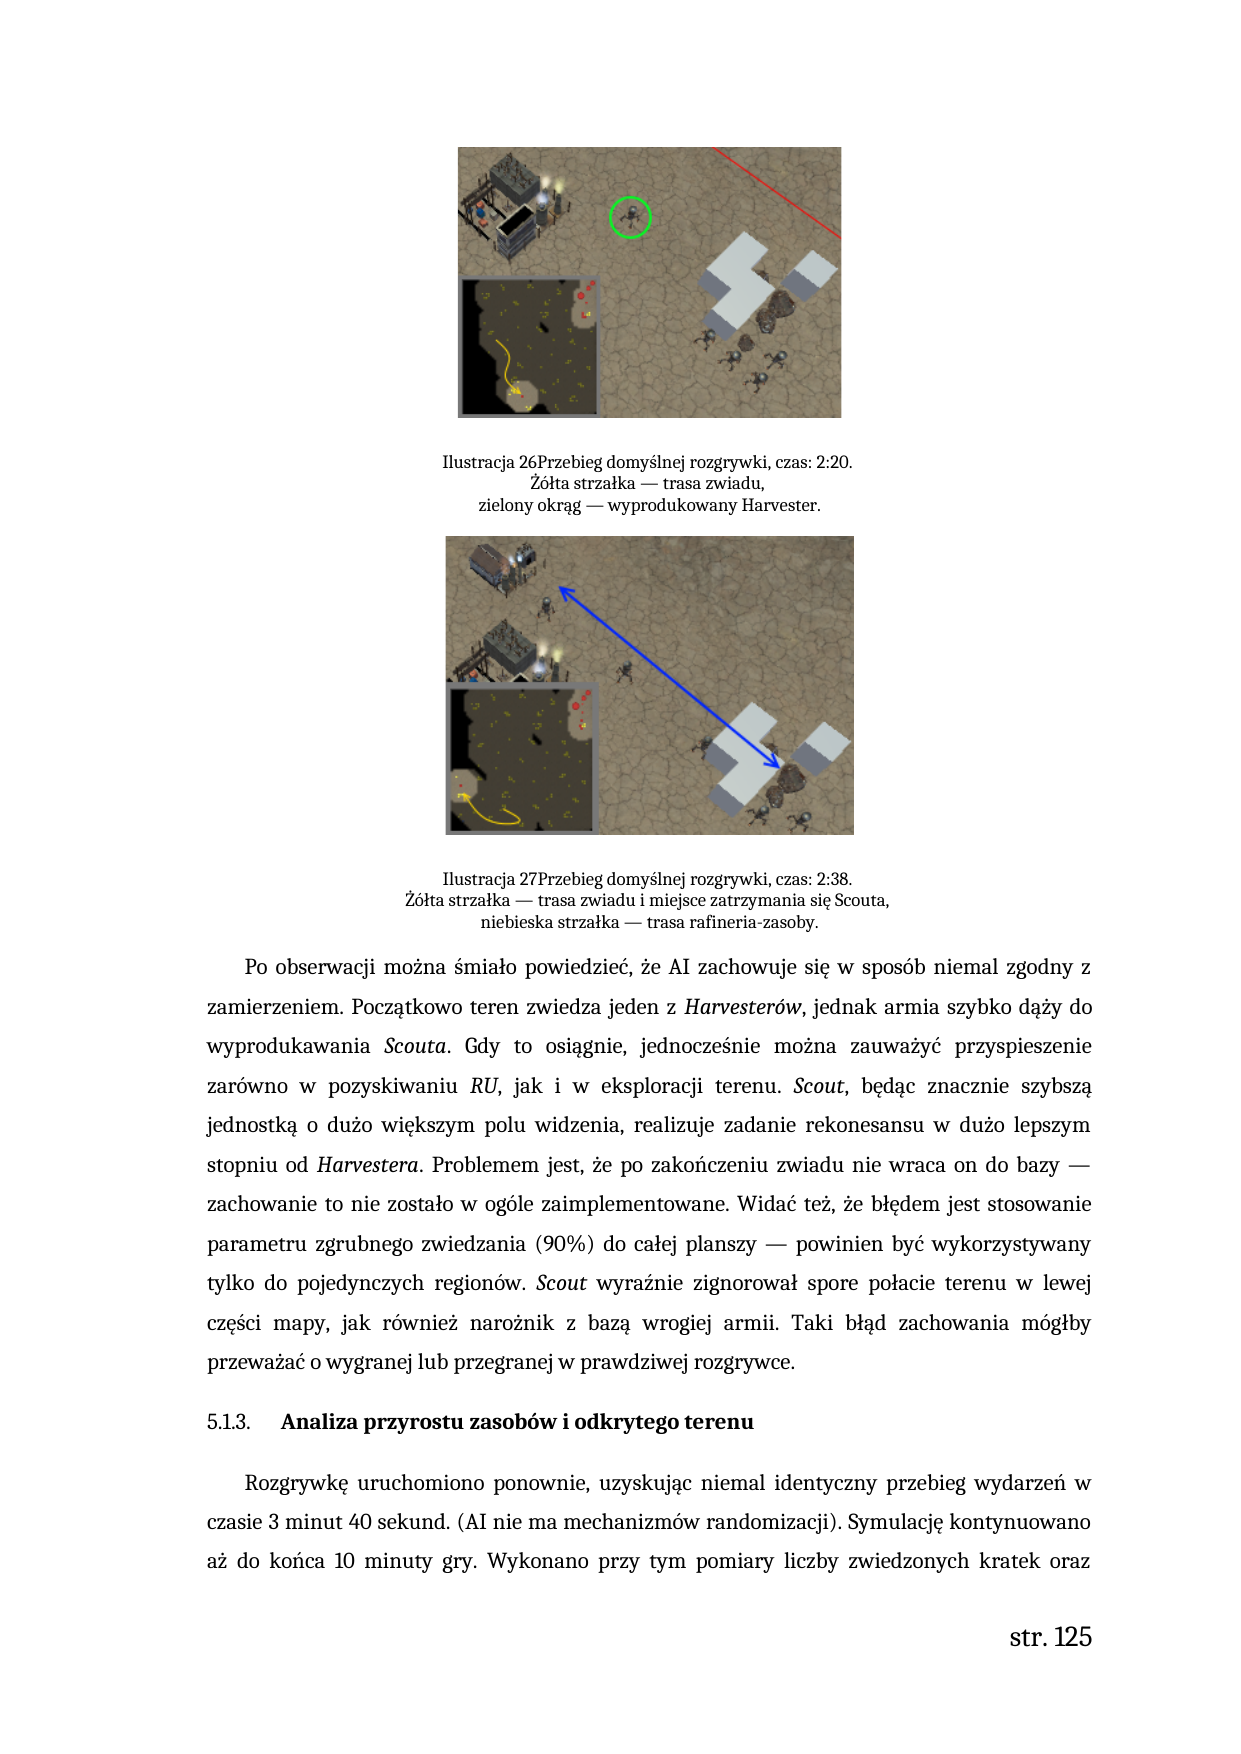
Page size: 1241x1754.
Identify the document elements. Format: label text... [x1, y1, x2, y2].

text Ilustracja Przebieg domyślnej rozgrywki, czas: 2:20. Żółta strzałka — trasa zwiadu, zielony okrąg — wyprodukowany Harvester. [207, 451, 1092, 516]
text Ilustracja Przebieg domyślnej rozgrywki, czas: 2:38. Żółta strzałka — trasa zwiadu i miejsce zatrzymania się Scouta, niebieska strzałka — trasa rafineria-zasoby. [207, 868, 1092, 933]
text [207, 1469, 1092, 1575]
picture [445, 536, 854, 835]
text Po obserwacji można śmiało powiedzieć, że AI zachowuje się w sposób niemal zgodny z zamierzeniem. Początkowo teren zwiedza jeden z Harvesterów, jednak armia szybko dąży do wyprodukawania Scouta. Gdy to osiągnie, jednocześnie można zauważyć przyspieszenie zarówno w pozyskiwaniu RU, jak i w eksploracji terenu. Scout, będąc znacznie szybszą jednostką o dużo większym polu widzenia, realizuje zadanie rekonesansu w dużo lepszym stopniu od Harvestera. Problemem jest, że po zakończeniu zwiadu nie wraca on do bazy — zachowanie to nie zostało w ogóle zaimplementowane. Widać też, że błędem jest stosowanie parametru zgrubnego zwiedzania (90%) do całej planszy — powinien być wykorzystywany tylko do pojedynczych regionów. Scout wyraźnie zignorował spore połacie terenu w lewej części mapy, jak również narożnik z bazą wrogiej armii. Taki błąd zachowania mógłby przeważać o wygranej lub przegranej w prawdziwej rozgrywce. [207, 954, 1092, 1375]
picture [457, 147, 842, 418]
subtitle Analiza przyrostu zasobów i odkrytego terenu [207, 1409, 1092, 1435]
